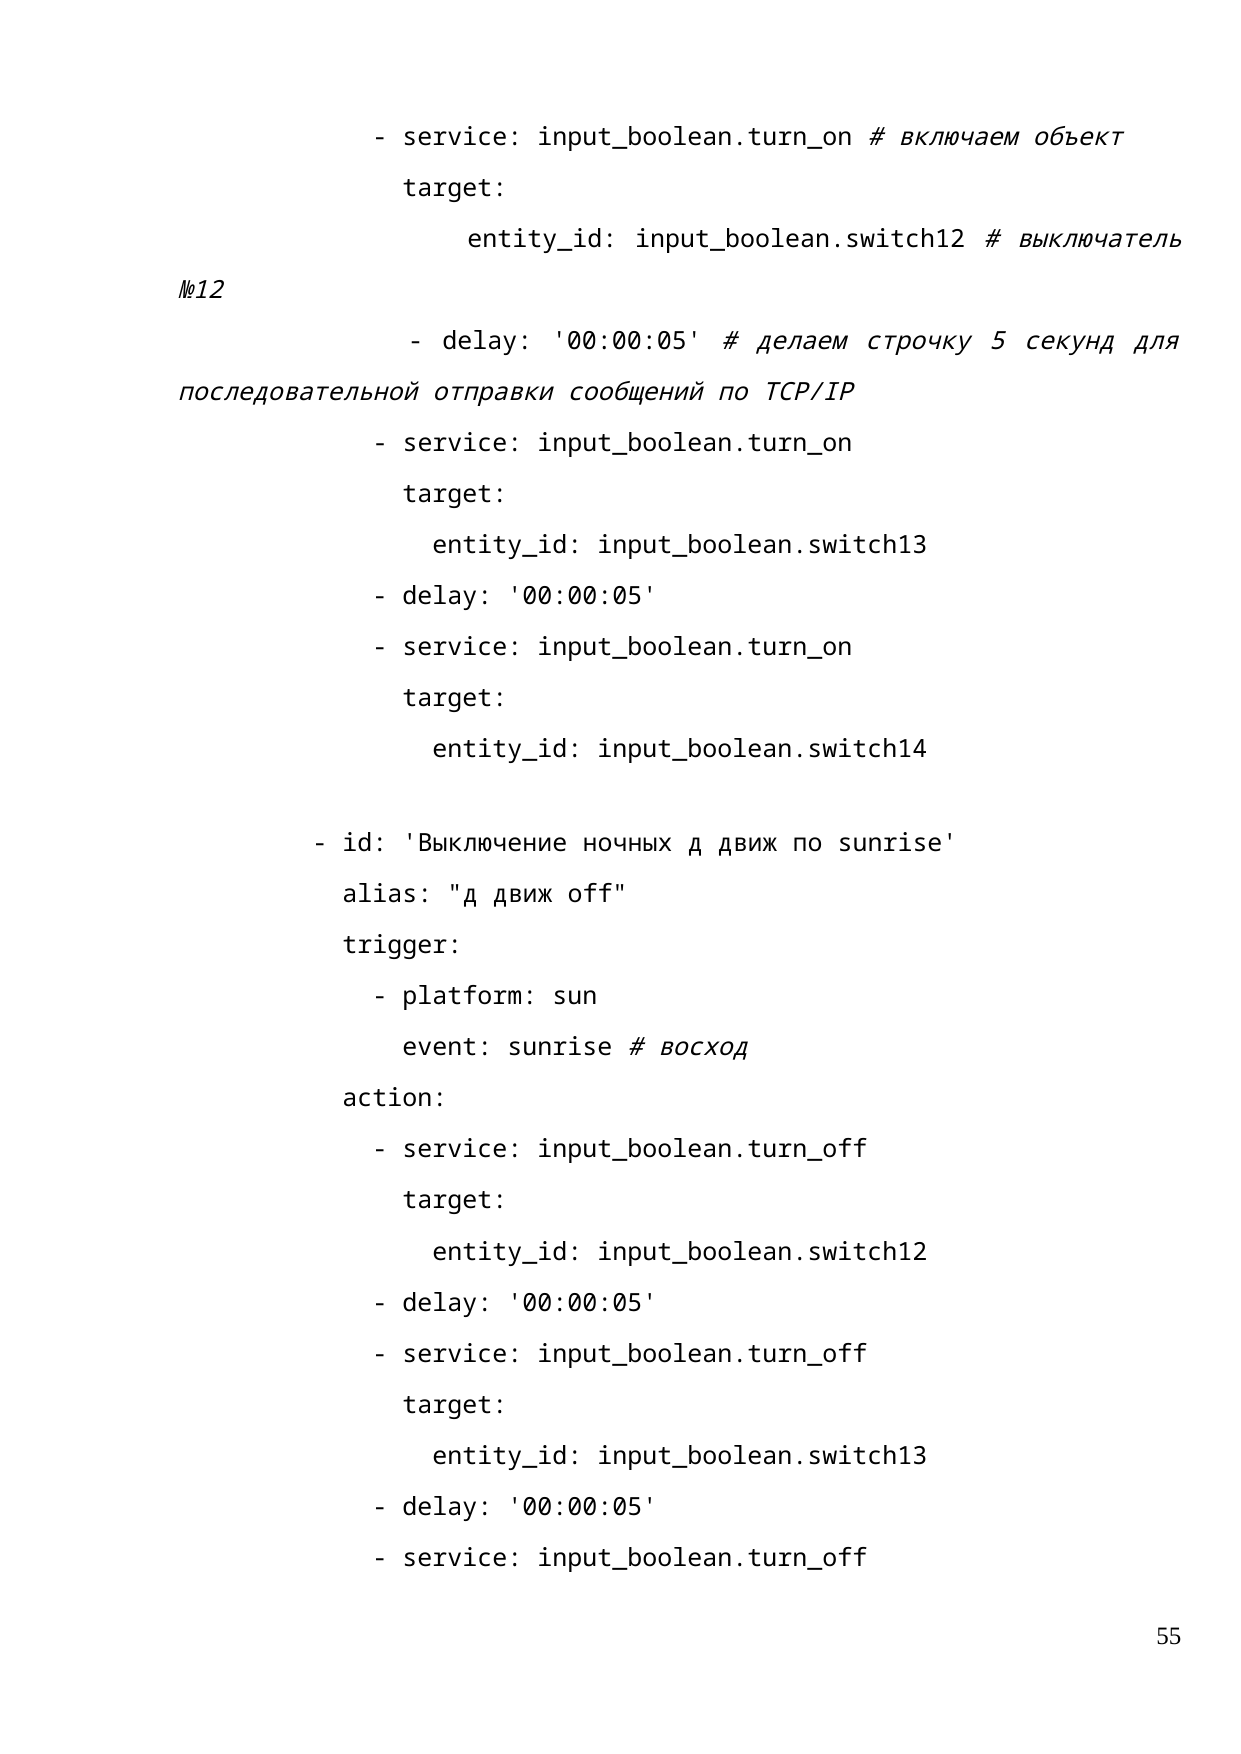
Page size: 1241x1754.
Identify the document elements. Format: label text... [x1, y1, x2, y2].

text - id: 'Выключение ночных д движ по sunrise' [177, 825, 1181, 859]
text entity_id: input_boolean.switch14 [177, 731, 1181, 765]
text entity_id: input_boolean.switch12 [177, 1233, 1181, 1267]
text target: [177, 1182, 1181, 1216]
text entity_id: input_boolean.switch13 [177, 526, 1181, 561]
text - delay: '00:00:05' [177, 1284, 1181, 1318]
text - service: input_boolean.turn_off [177, 1335, 1181, 1369]
text trigger: [177, 927, 1181, 961]
text event: sunrise # восход [177, 1029, 1181, 1063]
text target: [177, 1386, 1181, 1420]
text - delay: '00:00:05' # делаем строчку 5 секунд для последовательной отправки сообщений по TCP/IP [177, 322, 1181, 407]
text entity_id: input_boolean.switch12 # выключатель №12 [177, 220, 1181, 305]
text action: [177, 1080, 1181, 1114]
text - service: input_boolean.turn_on [177, 628, 1181, 663]
text alias: "д движ off" [177, 876, 1181, 910]
text - delay: '00:00:05' [177, 577, 1181, 612]
text - service: input_boolean.turn_on # включаем объект [177, 118, 1181, 152]
text target: [177, 169, 1181, 203]
text target: [177, 679, 1181, 714]
text - delay: '00:00:05' [177, 1488, 1181, 1522]
text - platform: sun [177, 978, 1181, 1012]
text target: [177, 475, 1181, 509]
text - service: input_boolean.turn_on [177, 424, 1181, 458]
text entity_id: input_boolean.switch13 [177, 1437, 1181, 1471]
text - service: input_boolean.turn_off [177, 1539, 1181, 1573]
text - service: input_boolean.turn_off [177, 1131, 1181, 1165]
